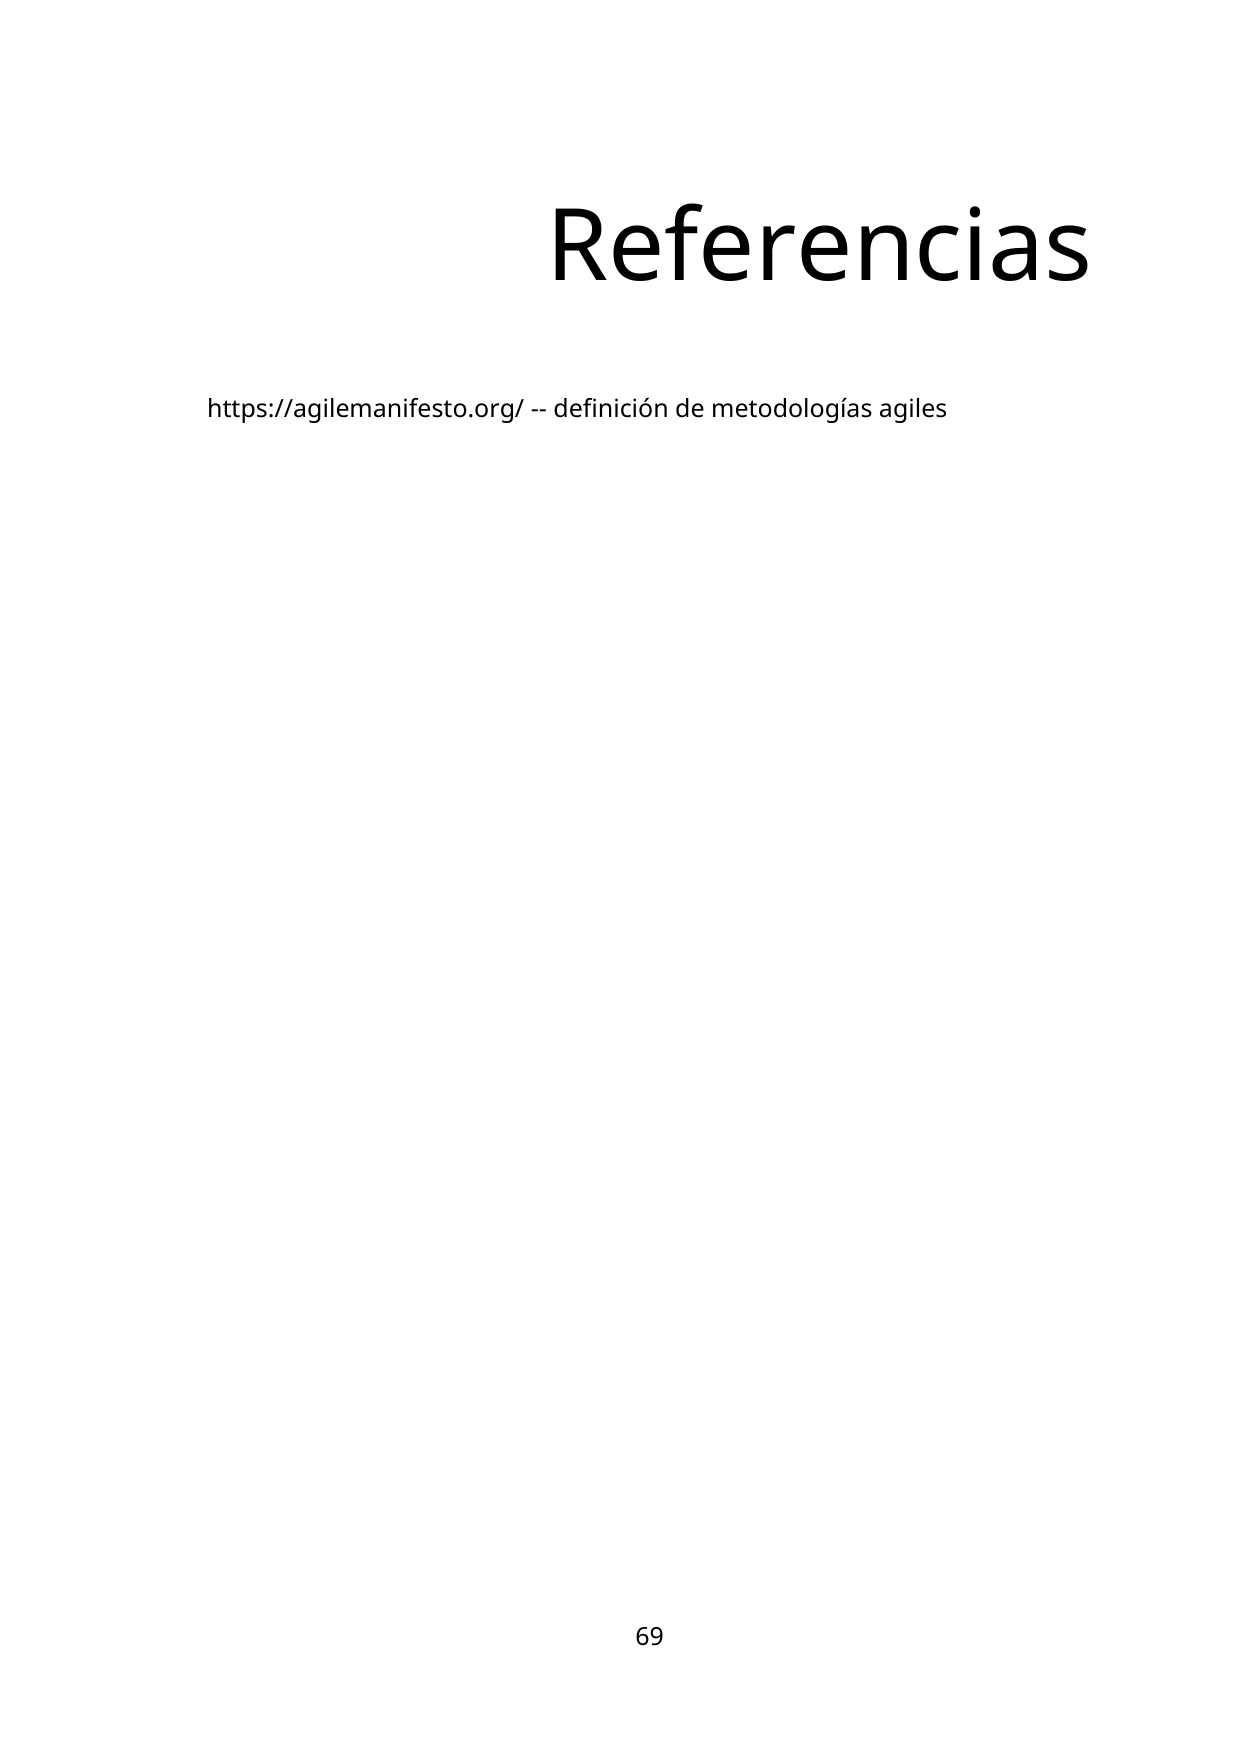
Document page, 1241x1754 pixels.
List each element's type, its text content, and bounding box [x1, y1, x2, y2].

text https://agilemanifesto.org/ -- definición de metodologías agiles [207, 390, 1092, 424]
text Referencias [207, 173, 1092, 309]
